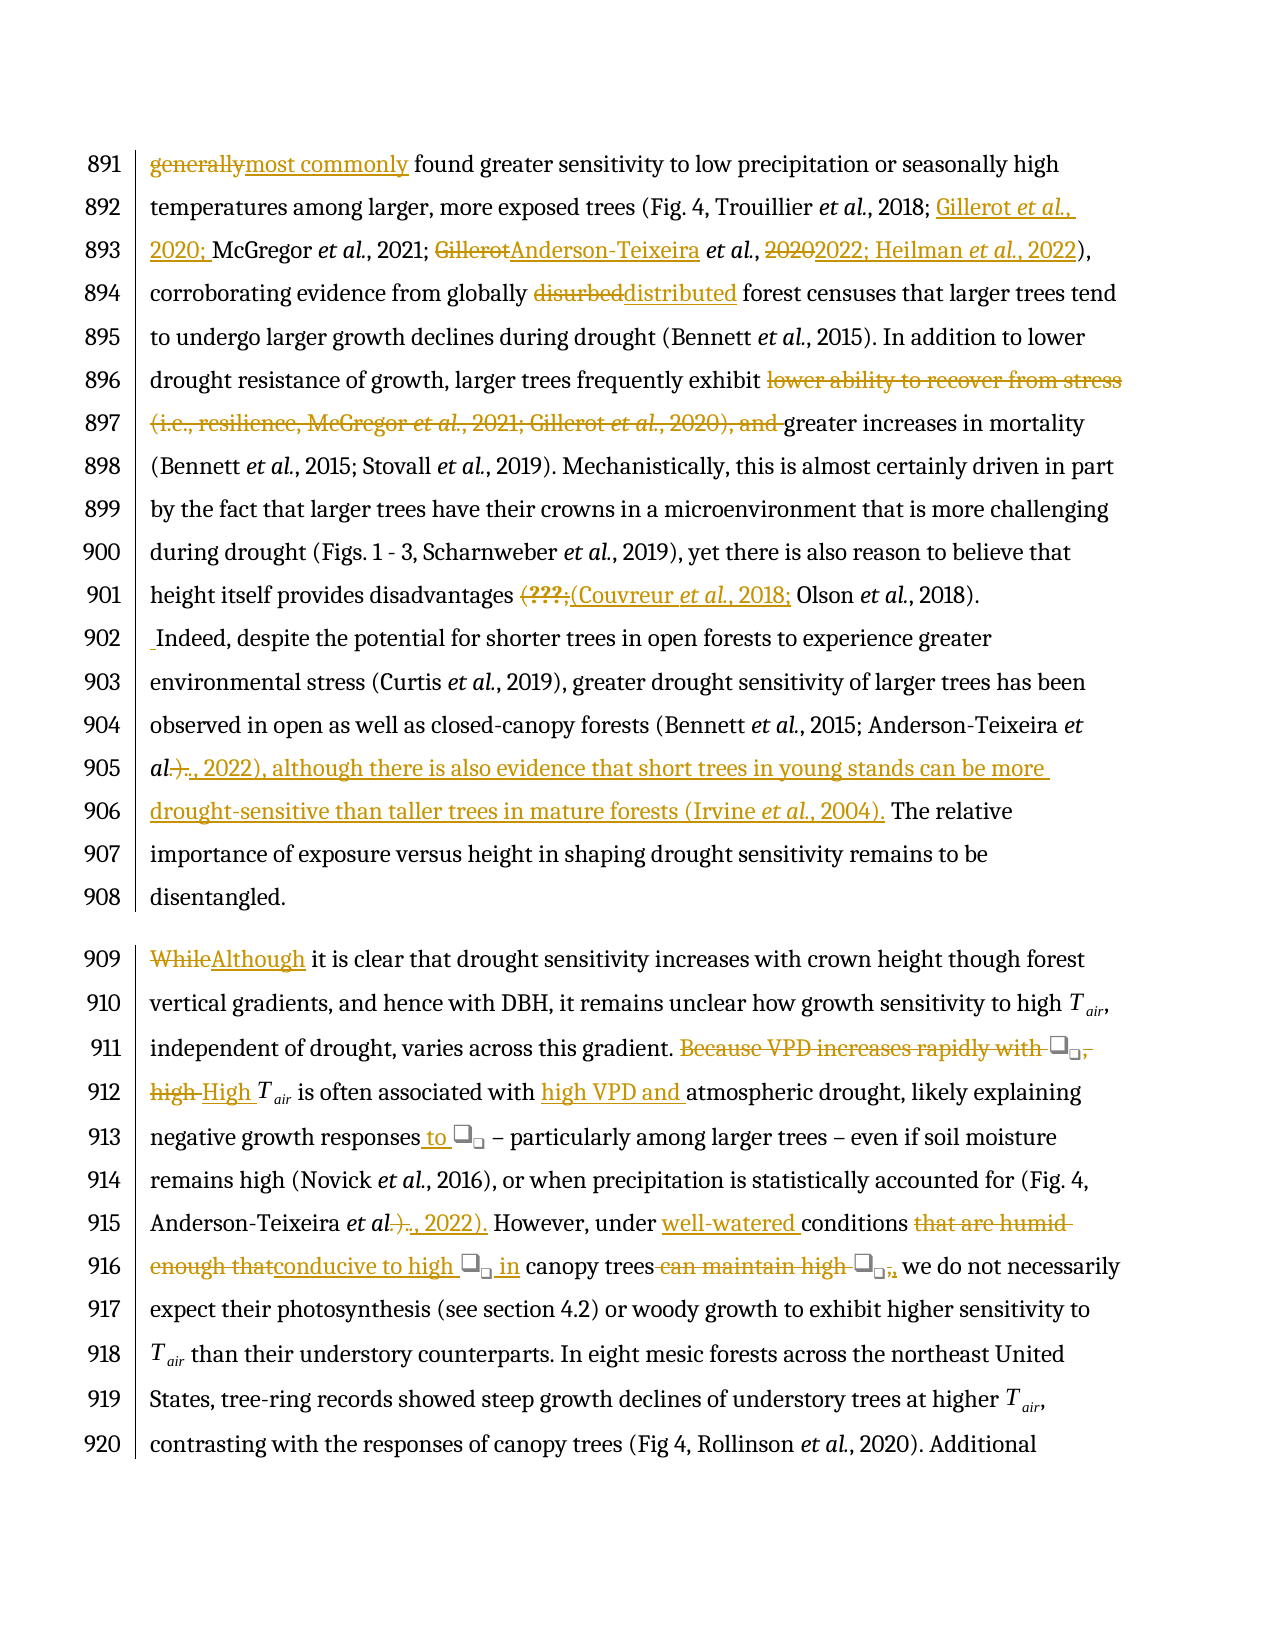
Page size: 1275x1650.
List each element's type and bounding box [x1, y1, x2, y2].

text [150, 945, 1125, 1458]
text [150, 150, 1125, 912]
